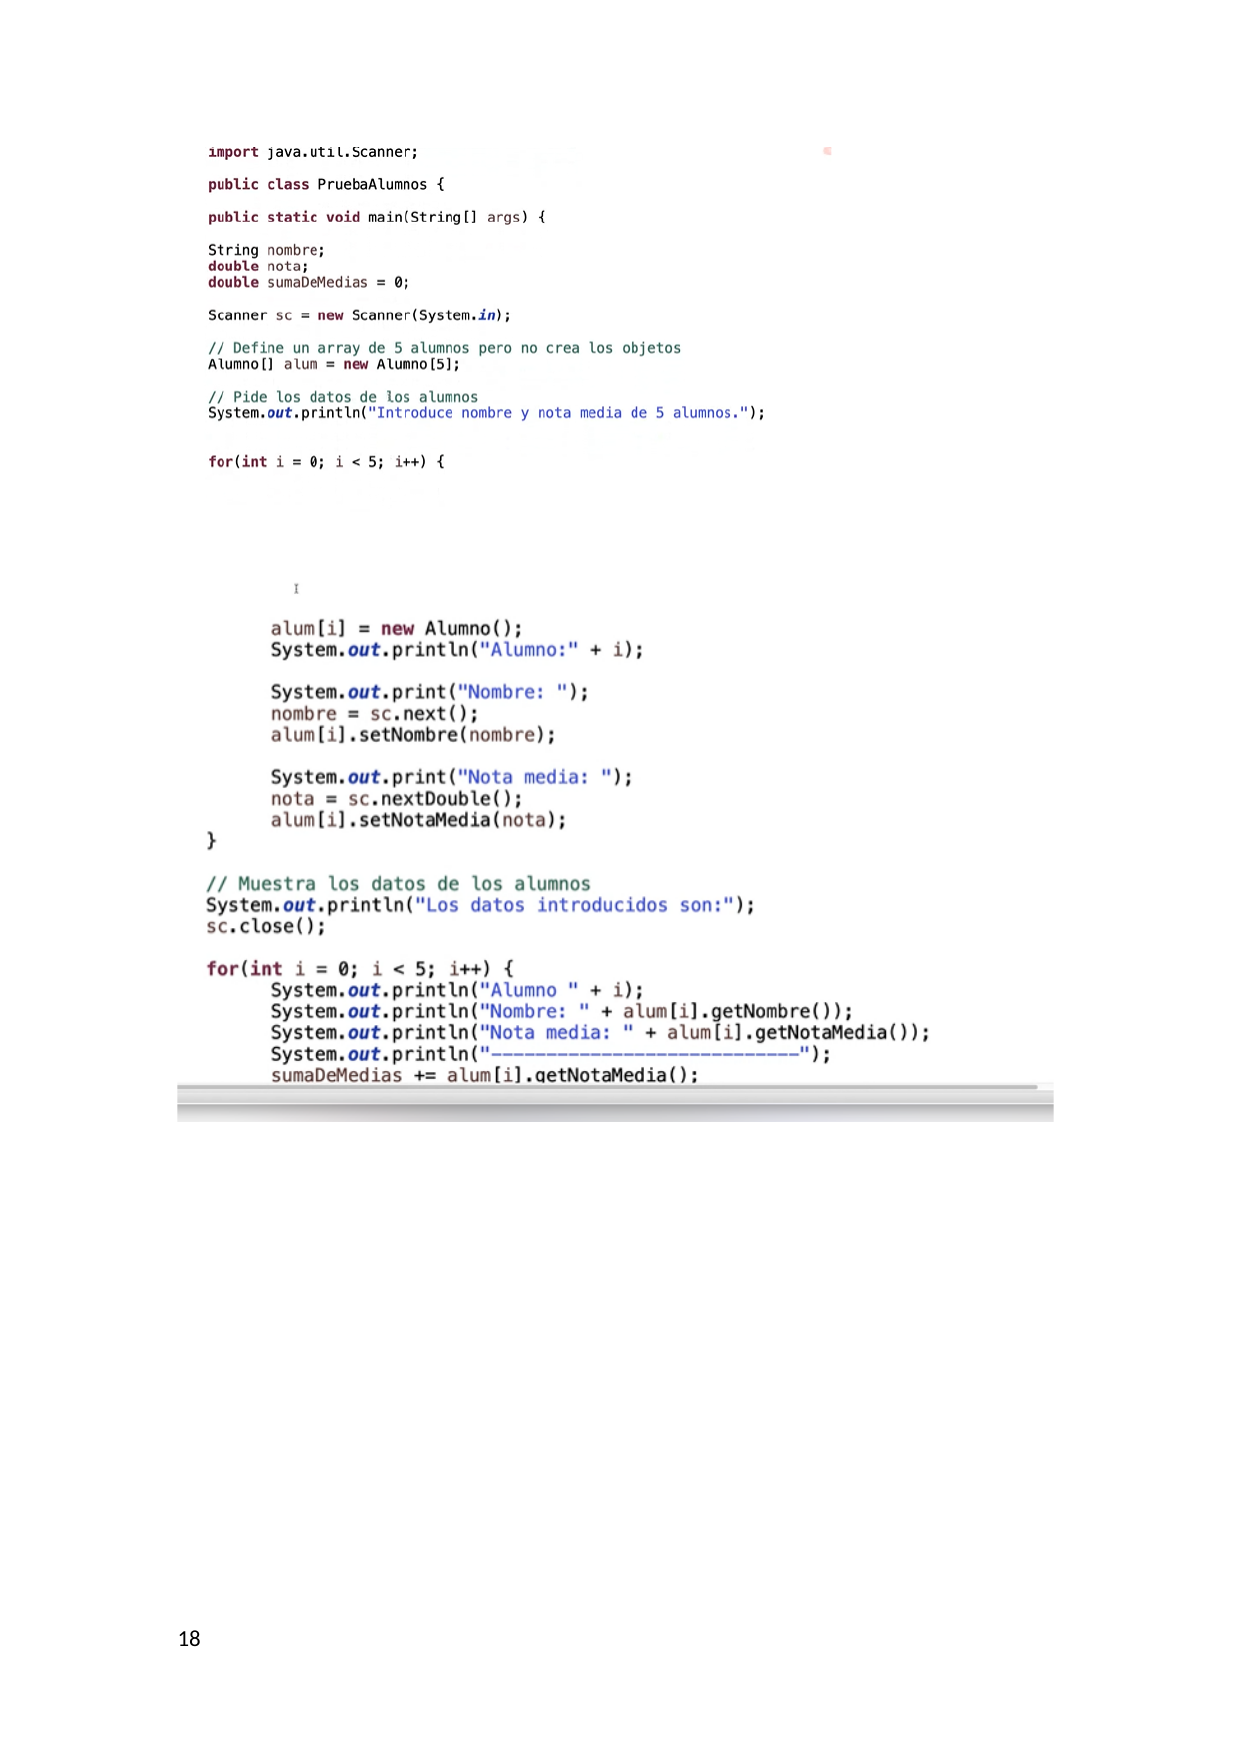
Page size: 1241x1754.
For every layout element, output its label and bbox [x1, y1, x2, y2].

picture [177, 147, 832, 528]
picture [177, 555, 1054, 1122]
